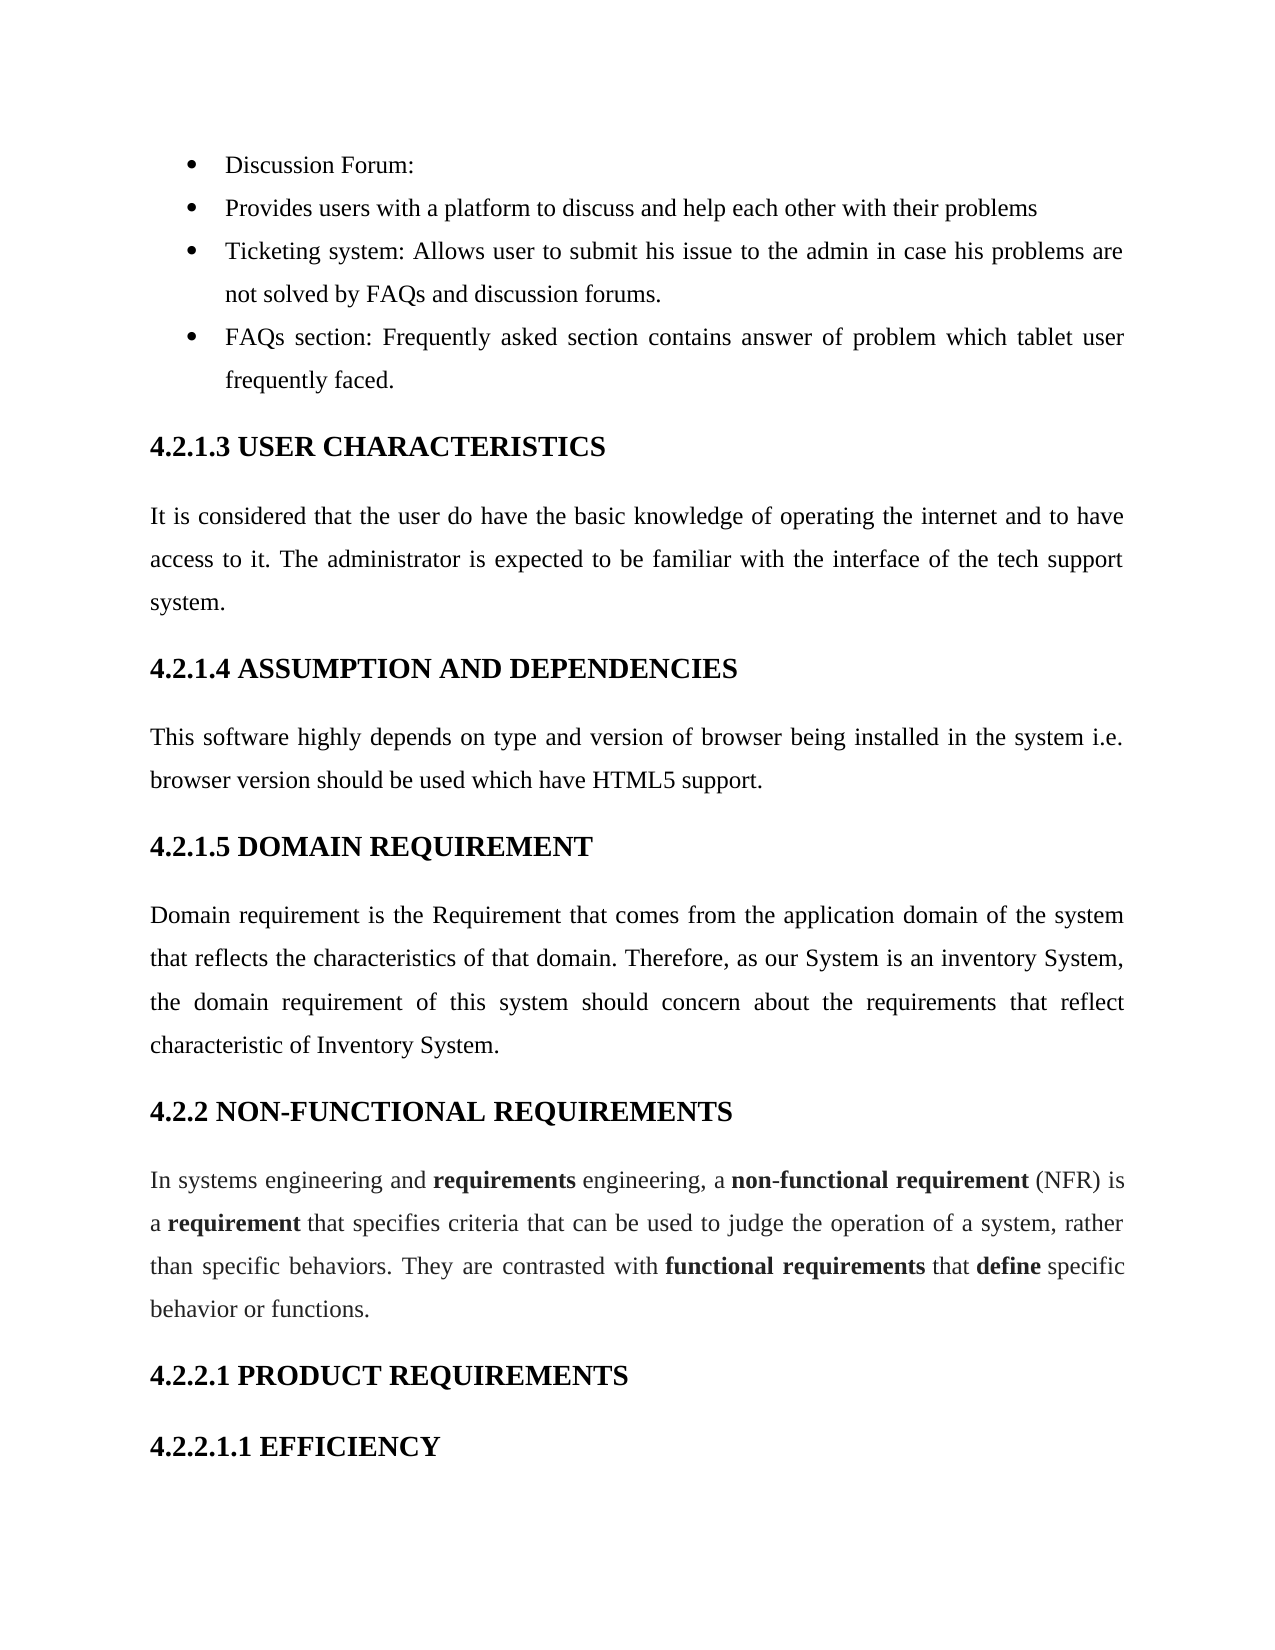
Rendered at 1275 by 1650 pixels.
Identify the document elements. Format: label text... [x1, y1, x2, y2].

text 4.2.1.5 DOMAIN REQUIREMENT [150, 829, 1125, 863]
text 4.2.1.4 ASSUMPTION AND DEPENDENCIES [150, 651, 1125, 684]
list Provides users with a platform to discuss and help each other with their problems [187, 193, 1125, 222]
text 4.2.2 NON-FUNCTIONAL REQUIREMENTS [150, 1094, 1125, 1127]
text This software highly depends on type and version of browser being installed in the system i.e. browser version should be used which have HTML5 support. [150, 722, 1125, 794]
text 4.2.2.1.1 EFFICIENCY [150, 1429, 1125, 1463]
list Ticketing system: Allows user to submit his issue to the admin in case his problems are not solved by FAQs and discussion forums. [187, 236, 1125, 308]
text 4.2.1.3 USER CHARACTERISTICS [150, 429, 1125, 463]
text In systems engineering and requirements engineering, a non-functional requirement (NFR) is a requirement that specifies criteria that can be used to judge the operation of a system, rather than specific behaviors. They are contrasted with functional requirements that define specific behavior or functions. [150, 1193, 1125, 1323]
text It is considered that the user do have the basic knowledge of operating the internet and to have access to it. The administrator is expected to be familiar with the interface of the tech support system. [150, 501, 1125, 616]
list Discussion Forum: [187, 150, 1125, 179]
text 4.2.2.1 PRODUCT REQUIREMENTS [150, 1358, 1125, 1392]
text Domain requirement is the Requirement that comes from the application domain of the system that reflects the characteristics of that domain. Therefore, as our System is an inventory System, the domain requirement of this system should concern about the requirements that reflect characteristic of Inventory System. [150, 900, 1125, 1058]
list FAQs section: Frequently asked section contains answer of problem which tablet user frequently faced. [187, 322, 1125, 394]
